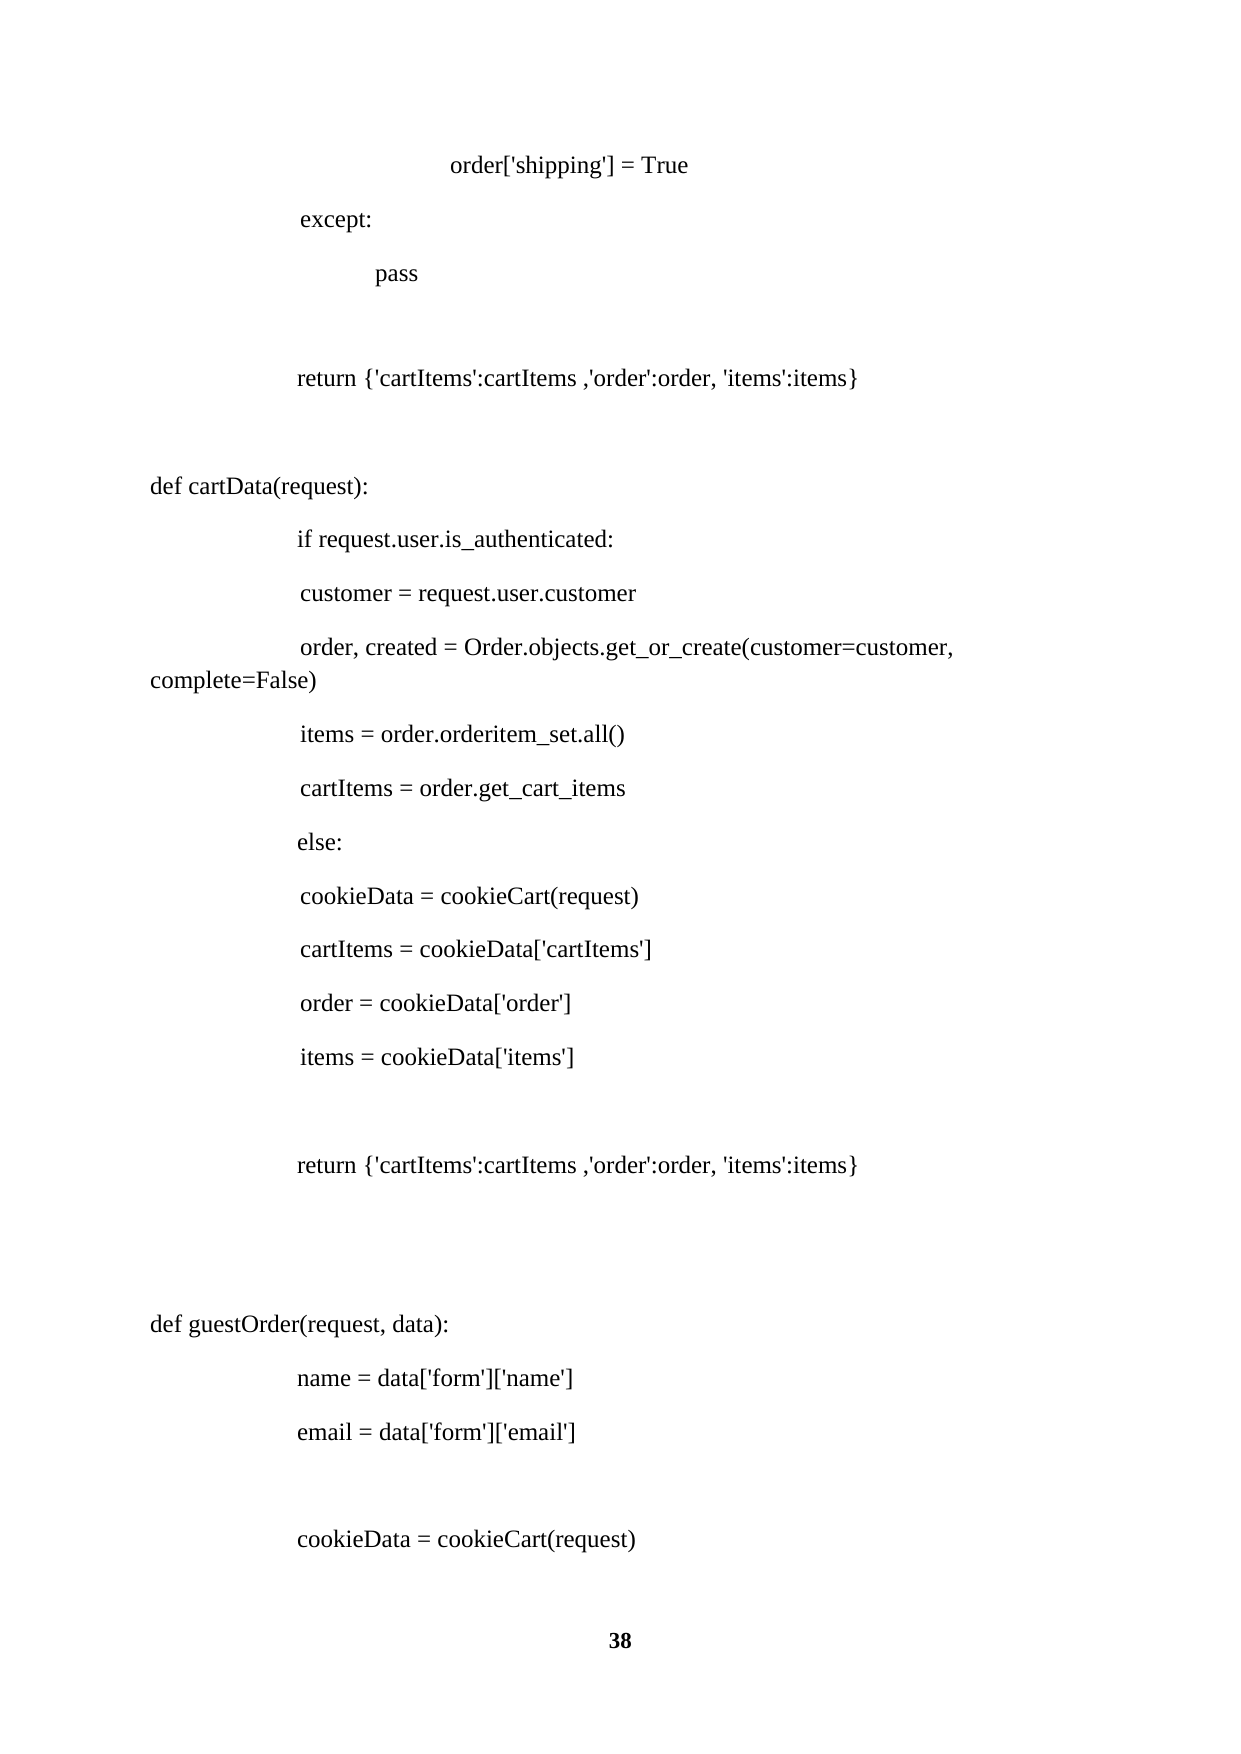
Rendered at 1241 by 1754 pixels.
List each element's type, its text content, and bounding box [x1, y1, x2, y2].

text order['shipping'] = True [150, 150, 1090, 179]
text cookieData = cookieCart(request) [150, 1524, 1090, 1553]
text def cartData(request): [150, 471, 1090, 499]
text name = data['form']['name'] [150, 1363, 1090, 1392]
text def guestOrder(request, data): [150, 1309, 1090, 1338]
text except: [150, 204, 1090, 233]
text cookieData = cookieCart(request) [150, 881, 1090, 909]
text return {'cartItems':cartItems ,'order':order, 'items':items} [150, 363, 1090, 392]
text order = cookieData['order'] [150, 988, 1090, 1017]
text order, created = Order.objects.get_or_create(customer=customer, complete=False) [150, 632, 1090, 694]
text cartItems = cookieData['cartItems'] [150, 934, 1090, 963]
text if request.user.is_authenticated: [150, 524, 1090, 553]
text items = cookieData['items'] [150, 1042, 1090, 1071]
text cartItems = order.get_cart_items [150, 773, 1090, 802]
text customer = request.user.customer [150, 578, 1090, 607]
text items = order.orderitem_set.all() [150, 719, 1090, 748]
text pass [150, 258, 1090, 286]
text return {'cartItems':cartItems ,'order':order, 'items':items} [150, 1150, 1090, 1179]
text else: [150, 827, 1090, 856]
text email = data['form']['email'] [150, 1417, 1090, 1446]
